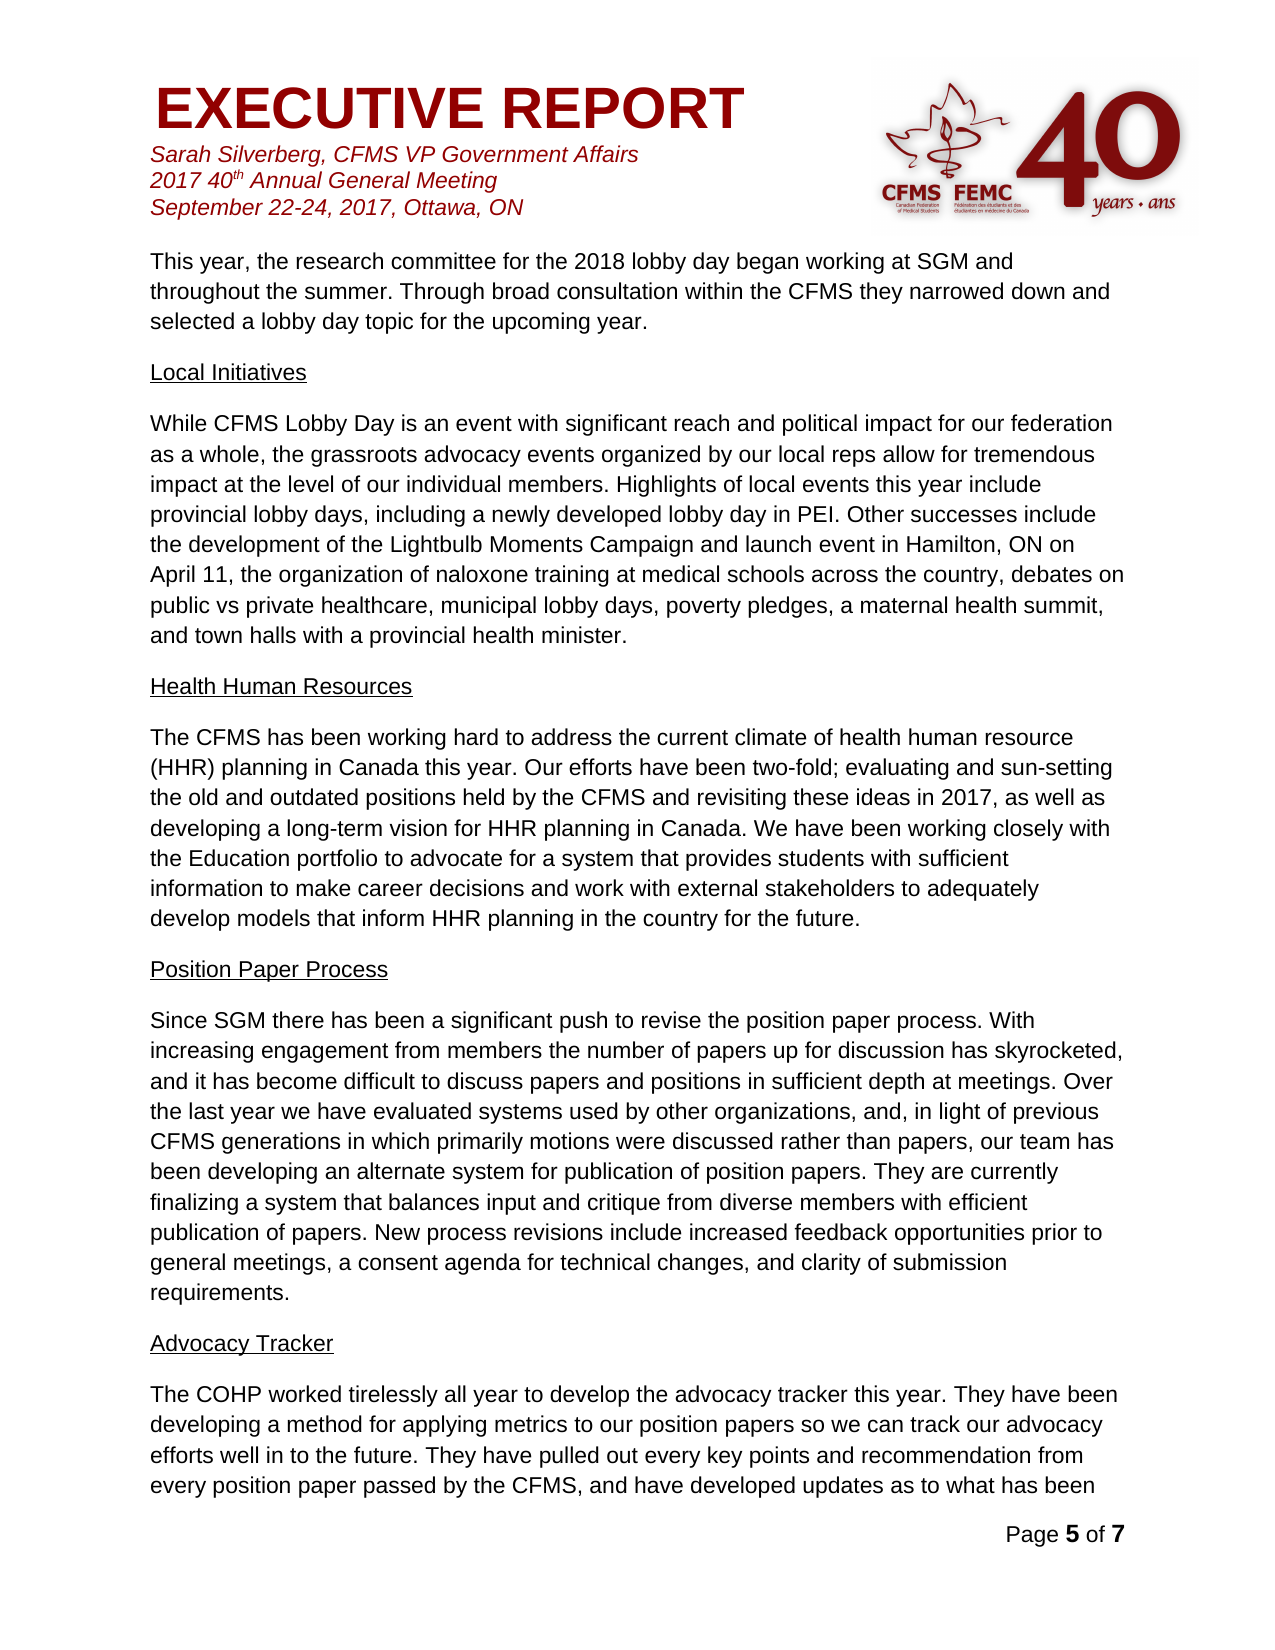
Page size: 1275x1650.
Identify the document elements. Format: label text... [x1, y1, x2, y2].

text The CFMS has been working hard to address the current climate of health human resource (HHR) planning in Canada this year. Our efforts have been two-fold; evaluating and sun-setting the old and outdated positions held by the CFMS and revisiting these ideas in 2017, as well as developing a long-term vision for HHR planning in Canada. We have been working closely with the Education portfolio to advocate for a system that provides students with sufficient information to make career decisions and work with external stakeholders to adequately develop models that inform HHR planning in the country for the future. [150, 724, 1125, 932]
text Local Initiatives [150, 359, 1125, 386]
text While CFMS Lobby Day is an event with significant reach and political impact for our federation as a whole, the grassroots advocacy events organized by our local reps allow for tremendous impact at the level of our individual members. Highlights of local events this year include provincial lobby days, including a newly developed lobby day in PEI. Other successes include the development of the Lightbulb Moments Campaign and launch event in Hamilton, ON on April 11, the organization of naloxone training at medical schools across the country, debates on public vs private healthcare, municipal lobby days, poverty pledges, a maternal health summit, and town halls with a provincial health minister. [150, 410, 1125, 648]
text Health Human Resources [150, 673, 1125, 699]
text Since SGM there has been a significant push to revise the position paper process. With increasing engagement from members the number of papers up for discussion has skyrocketed, and it has become difficult to discuss papers and positions in sufficient depth at meetings. Over the last year we have evaluated systems used by other organizations, and, in light of previous CFMS generations in which primarily motions were discussed rather than papers, our team has been developing an alternate system for publication of position papers. They are currently finalizing a system that balances input and critique from diverse members with efficient publication of papers. New process revisions include increased feedback opportunities prior to general meetings, a consent agenda for technical changes, and clarity of submission requirements. [150, 1007, 1125, 1306]
text Position Paper Process [150, 956, 1125, 983]
text Advocacy Tracker [150, 1330, 1125, 1357]
picture [870, 57, 1199, 236]
text This year, the research committee for the 2018 lobby day began working at SGM and throughout the summer. Through broad consultation within the CFMS they narrowed down and selected a lobby day topic for the upcoming year. [150, 248, 1125, 335]
